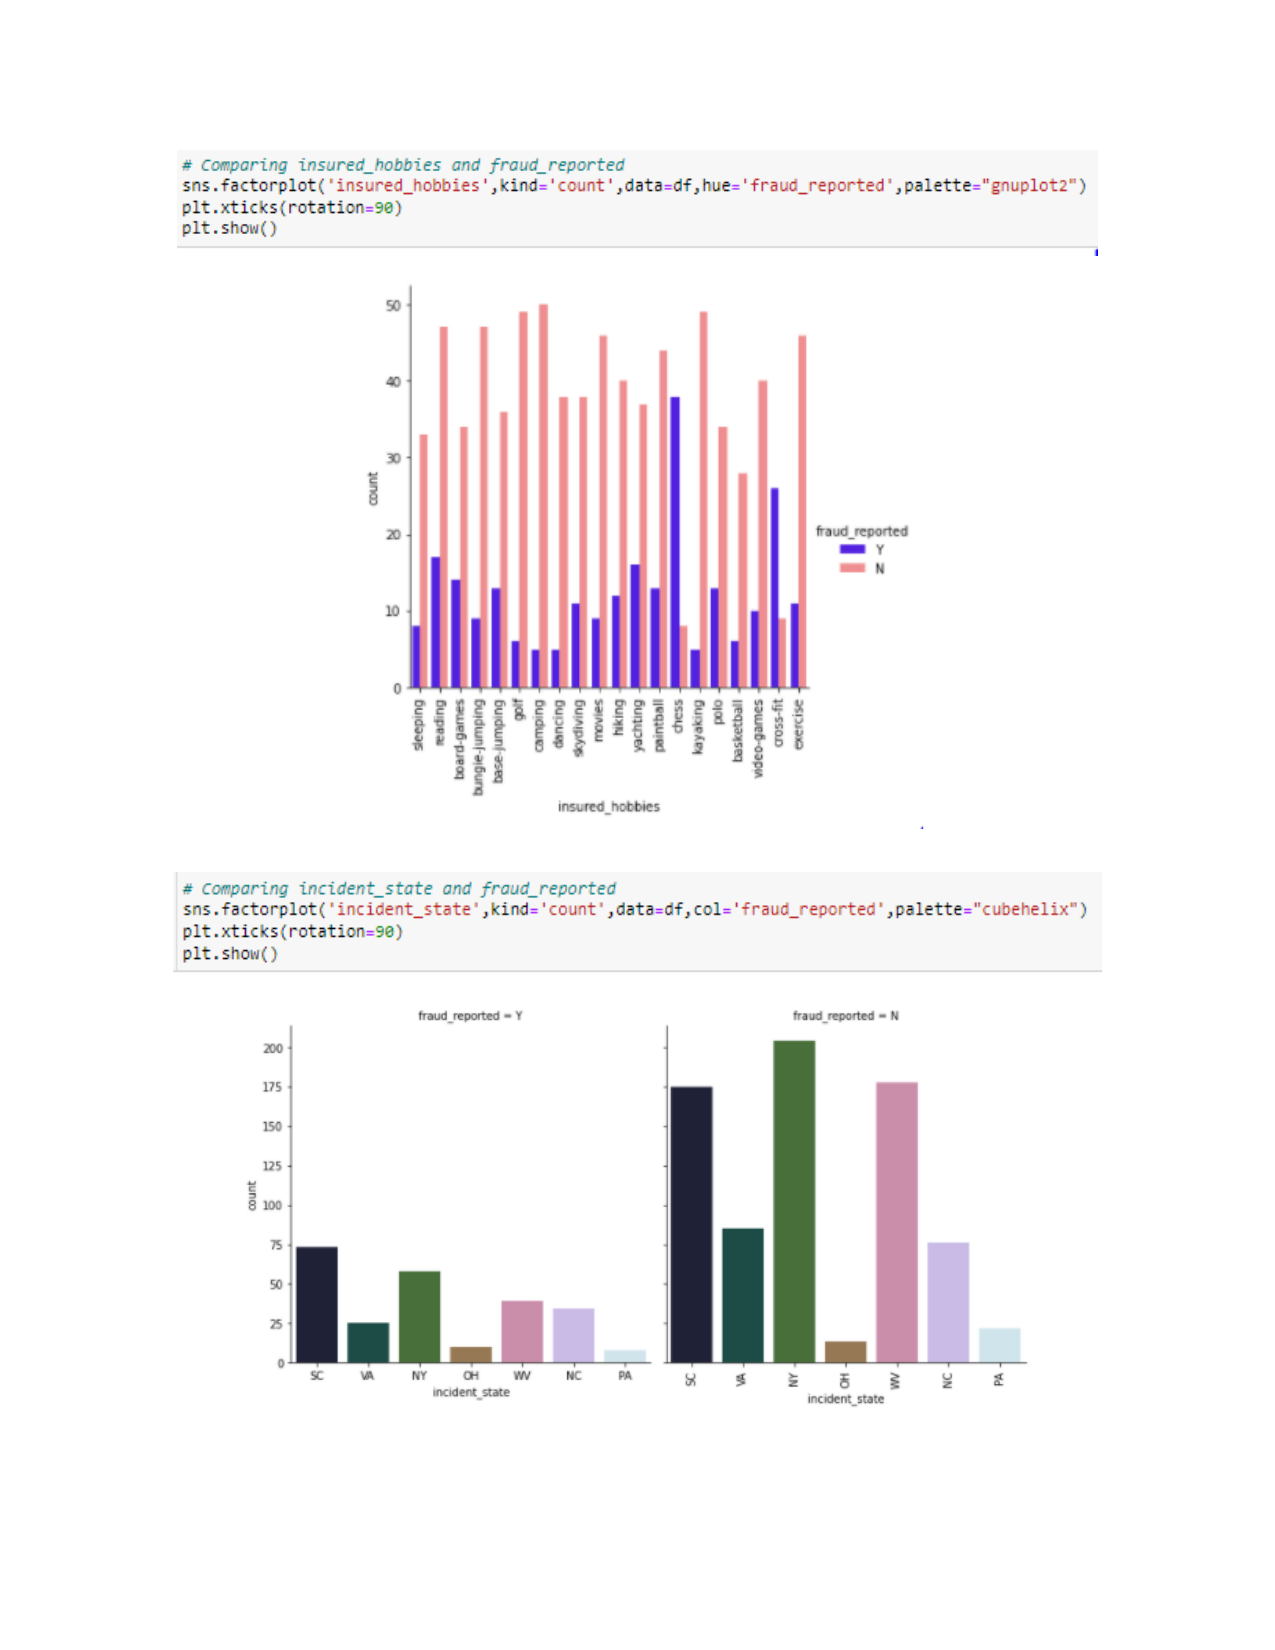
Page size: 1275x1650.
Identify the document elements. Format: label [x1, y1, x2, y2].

picture [173, 872, 1102, 977]
picture [351, 277, 924, 829]
picture [177, 150, 1098, 256]
picture [230, 998, 1045, 1424]
